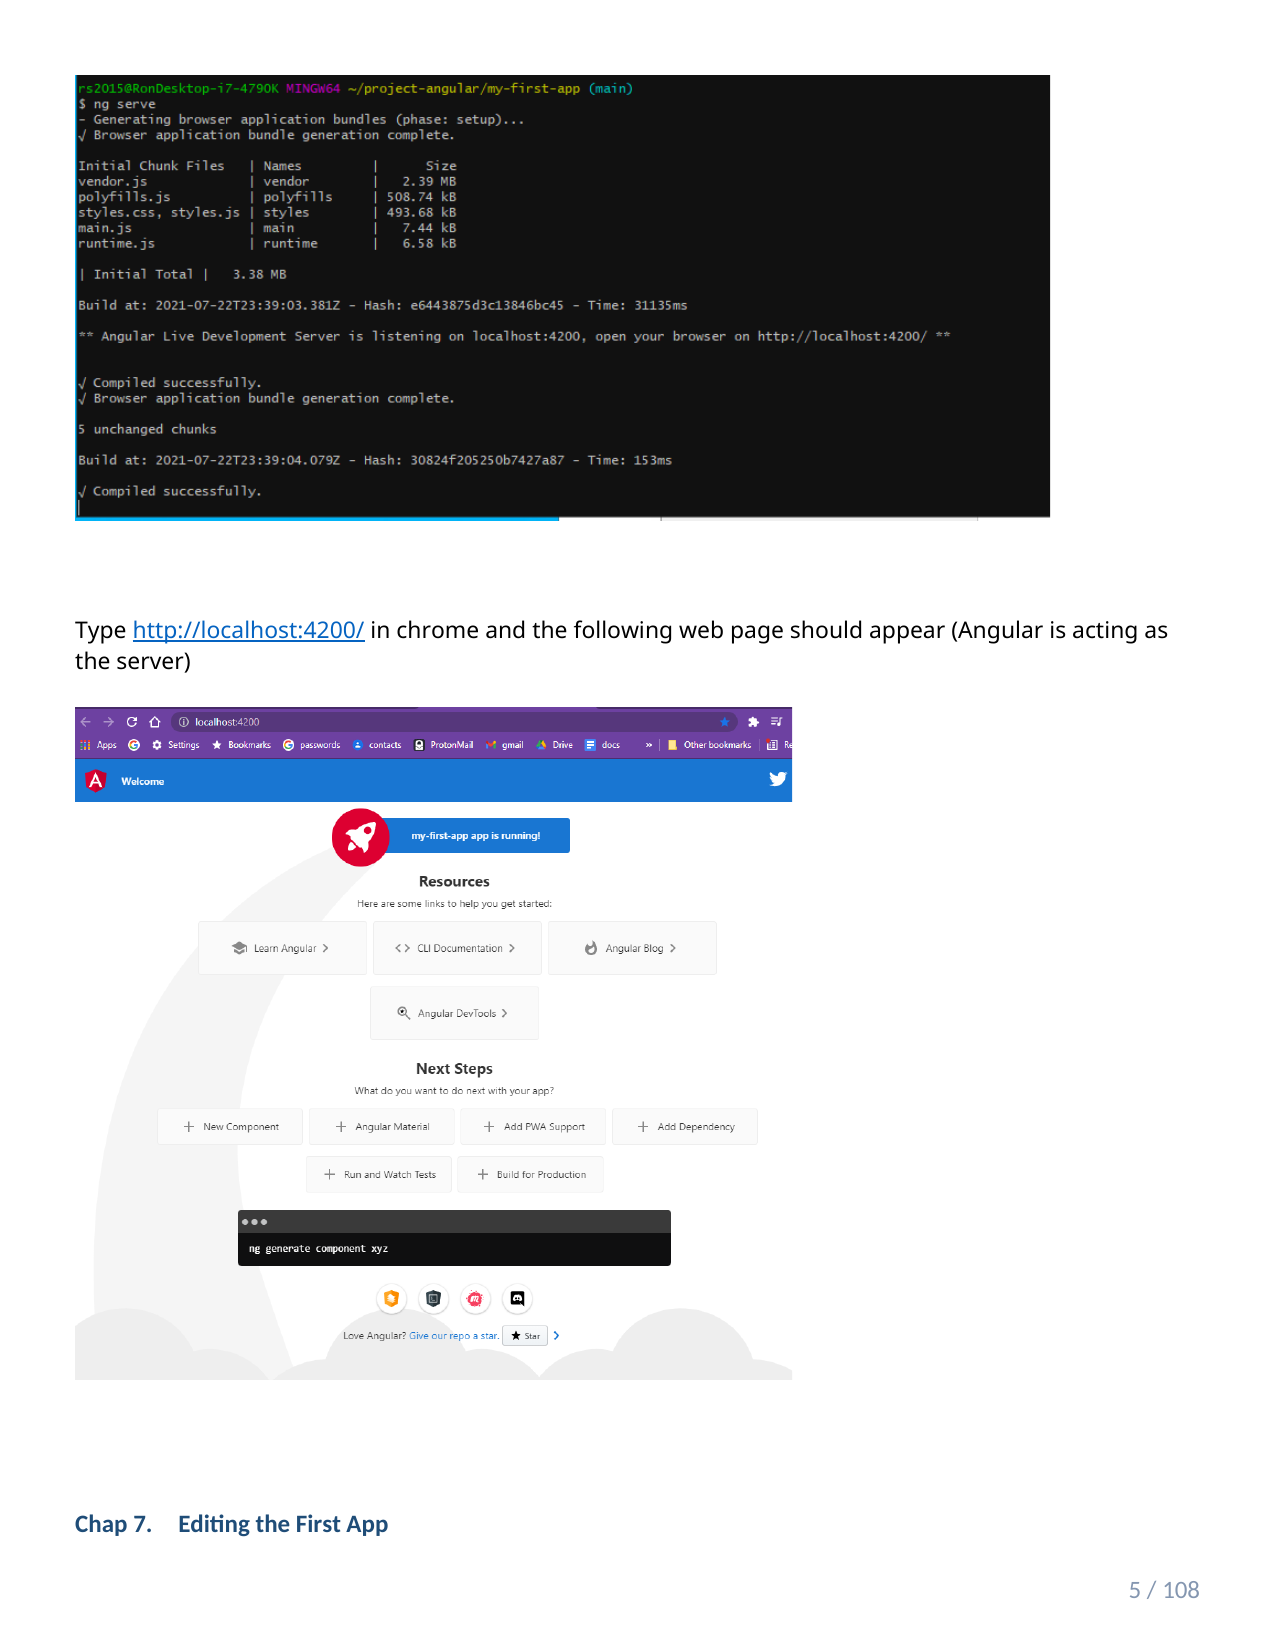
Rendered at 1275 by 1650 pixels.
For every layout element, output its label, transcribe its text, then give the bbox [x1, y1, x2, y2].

subtitle Editing the First App [75, 1508, 1200, 1539]
picture [77, 75, 1050, 521]
text Type http://localhost:4200/ in chrome and the following web page should appear (Angular is acting as the server) [75, 614, 1200, 676]
picture [75, 707, 793, 1380]
